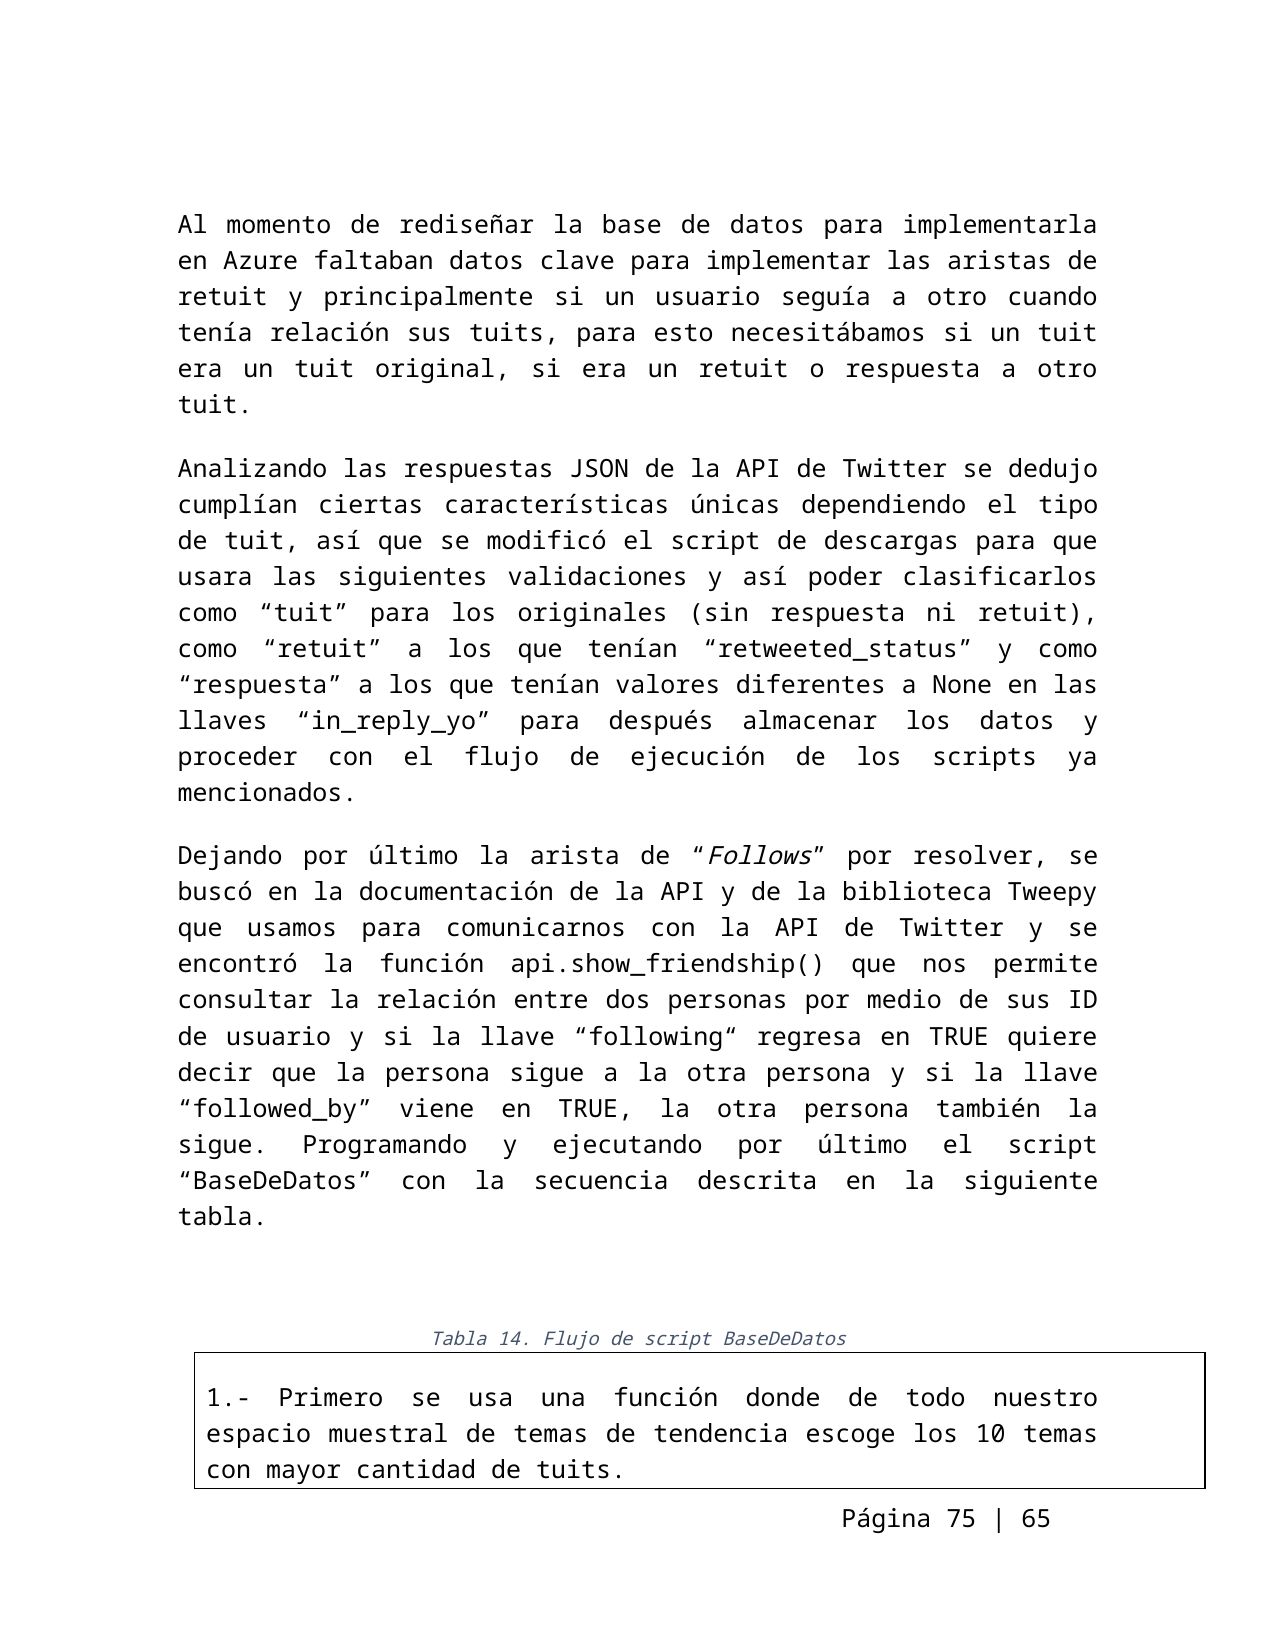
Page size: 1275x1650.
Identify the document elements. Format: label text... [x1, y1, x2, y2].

text Al momento de rediseñar la base de datos para implementarla en Azure faltaban datos clave para implementar las aristas de retuit y principalmente si un usuario seguía a otro cuando tenía relación sus tuits, para esto necesitábamos si un tuit era un tuit original, si era un retuit o respuesta a otro tuit. [177, 207, 1098, 421]
text Tabla 14. Flujo de script BaseDeDatos [177, 1325, 1098, 1350]
text Dejando por último la arista de “Follows” por resolver, se buscó en la documentación de la API y de la biblioteca Tweepy que usamos para comunicarnos con la API de Twitter y se encontró la función api.show_friendship() que nos permite consultar la relación entre dos personas por medio de sus ID de usuario y si la llave “following“ regresa en TRUE quiere decir que la persona sigue a la otra persona y si la llave “followed_by” viene en TRUE, la otra persona también la sigue. Programando y ejecutando por último el script “BaseDeDatos” con la secuencia descrita en la siguiente tabla. [177, 838, 1098, 1232]
text Analizando las respuestas JSON de la API de Twitter se dedujo cumplían ciertas características únicas dependiendo el tipo de tuit, así que se modificó el script de descargas para que usara las siguientes validaciones y así poder clasificarlos como “tuit” para los originales (sin respuesta ni retuit), como “retuit” a los que tenían “retweeted_status” y como “respuesta” a los que tenían valores diferentes a None en las llaves “in_reply_yo” para después almacenar los datos y proceder con el flujo de ejecución de los scripts ya mencionados. [177, 450, 1098, 809]
table_header 1.- Primero se usa una función donde de todo nuestro espacio muestral de temas de tendencia escoge los 10 temas con mayor cantidad de tuits. [195, 1353, 1204, 1488]
